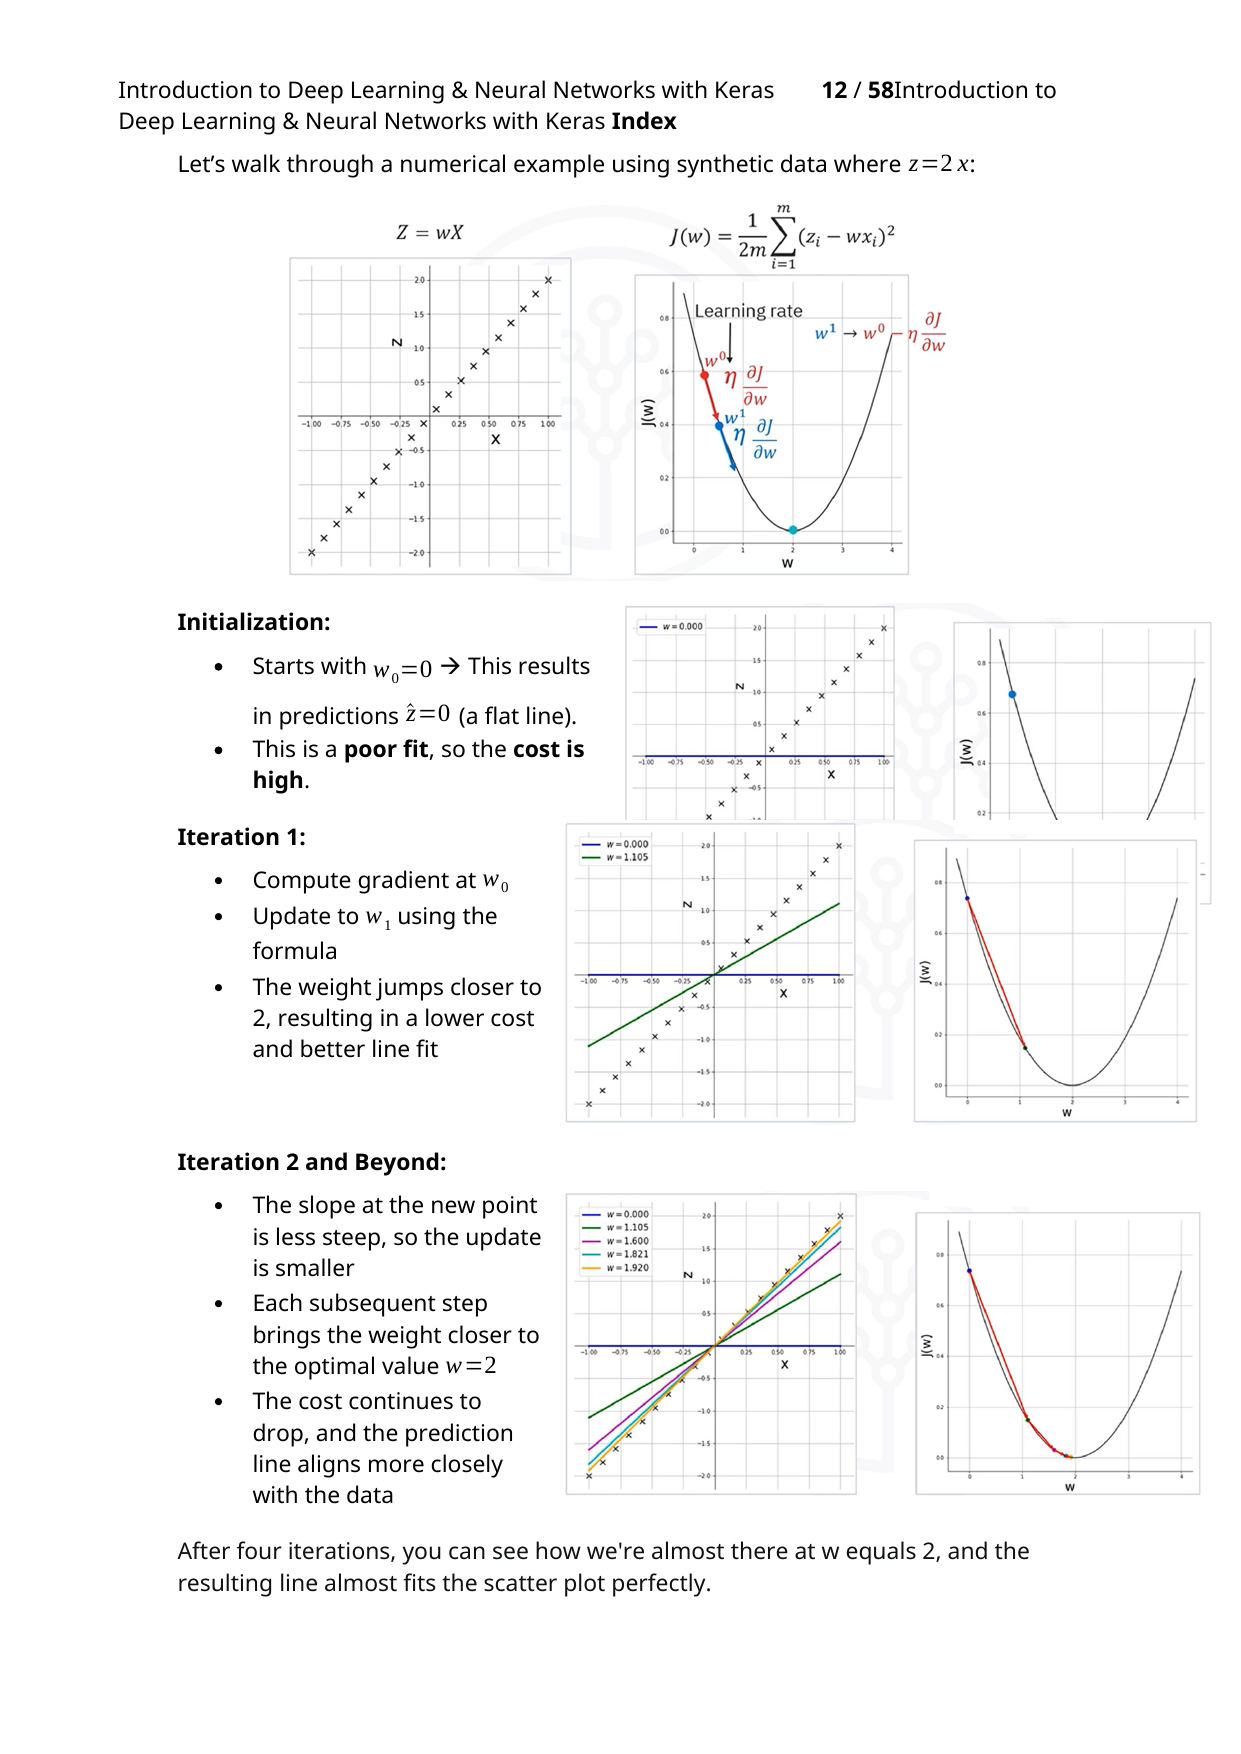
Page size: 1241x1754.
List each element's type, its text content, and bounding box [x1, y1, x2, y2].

text Let’s walk through a numerical example using synthetic data where : [177, 148, 1063, 179]
list The cost continues to drop, and the prediction line aligns more closely with the data [215, 1385, 1063, 1510]
text Iteration 2 and Beyond: [177, 1146, 1063, 1177]
picture [562, 603, 1213, 1125]
text After four iterations, you can see how we're almost there at w equals 2, and the resulting line almost fits the scatter plot perfectly. [177, 1535, 1063, 1598]
list This is a poor fit, so the cost is high. [215, 733, 623, 796]
list Each subsequent step brings the weight closer to the optimal value [215, 1287, 563, 1381]
list Compute gradient at ​ [215, 864, 562, 896]
text Iteration 1: [177, 821, 562, 852]
list Update to ​ using the formula [215, 900, 562, 967]
list The weight jumps closer to 2, resulting in a lower cost and better line fit [215, 971, 562, 1064]
list Starts with This results in predictions (a flat line). [215, 650, 623, 733]
picture [274, 203, 967, 581]
text Initialization: [177, 606, 623, 637]
list The slope at the new point is less steep, so the update is smaller [215, 1189, 1063, 1283]
picture [563, 1191, 1202, 1496]
